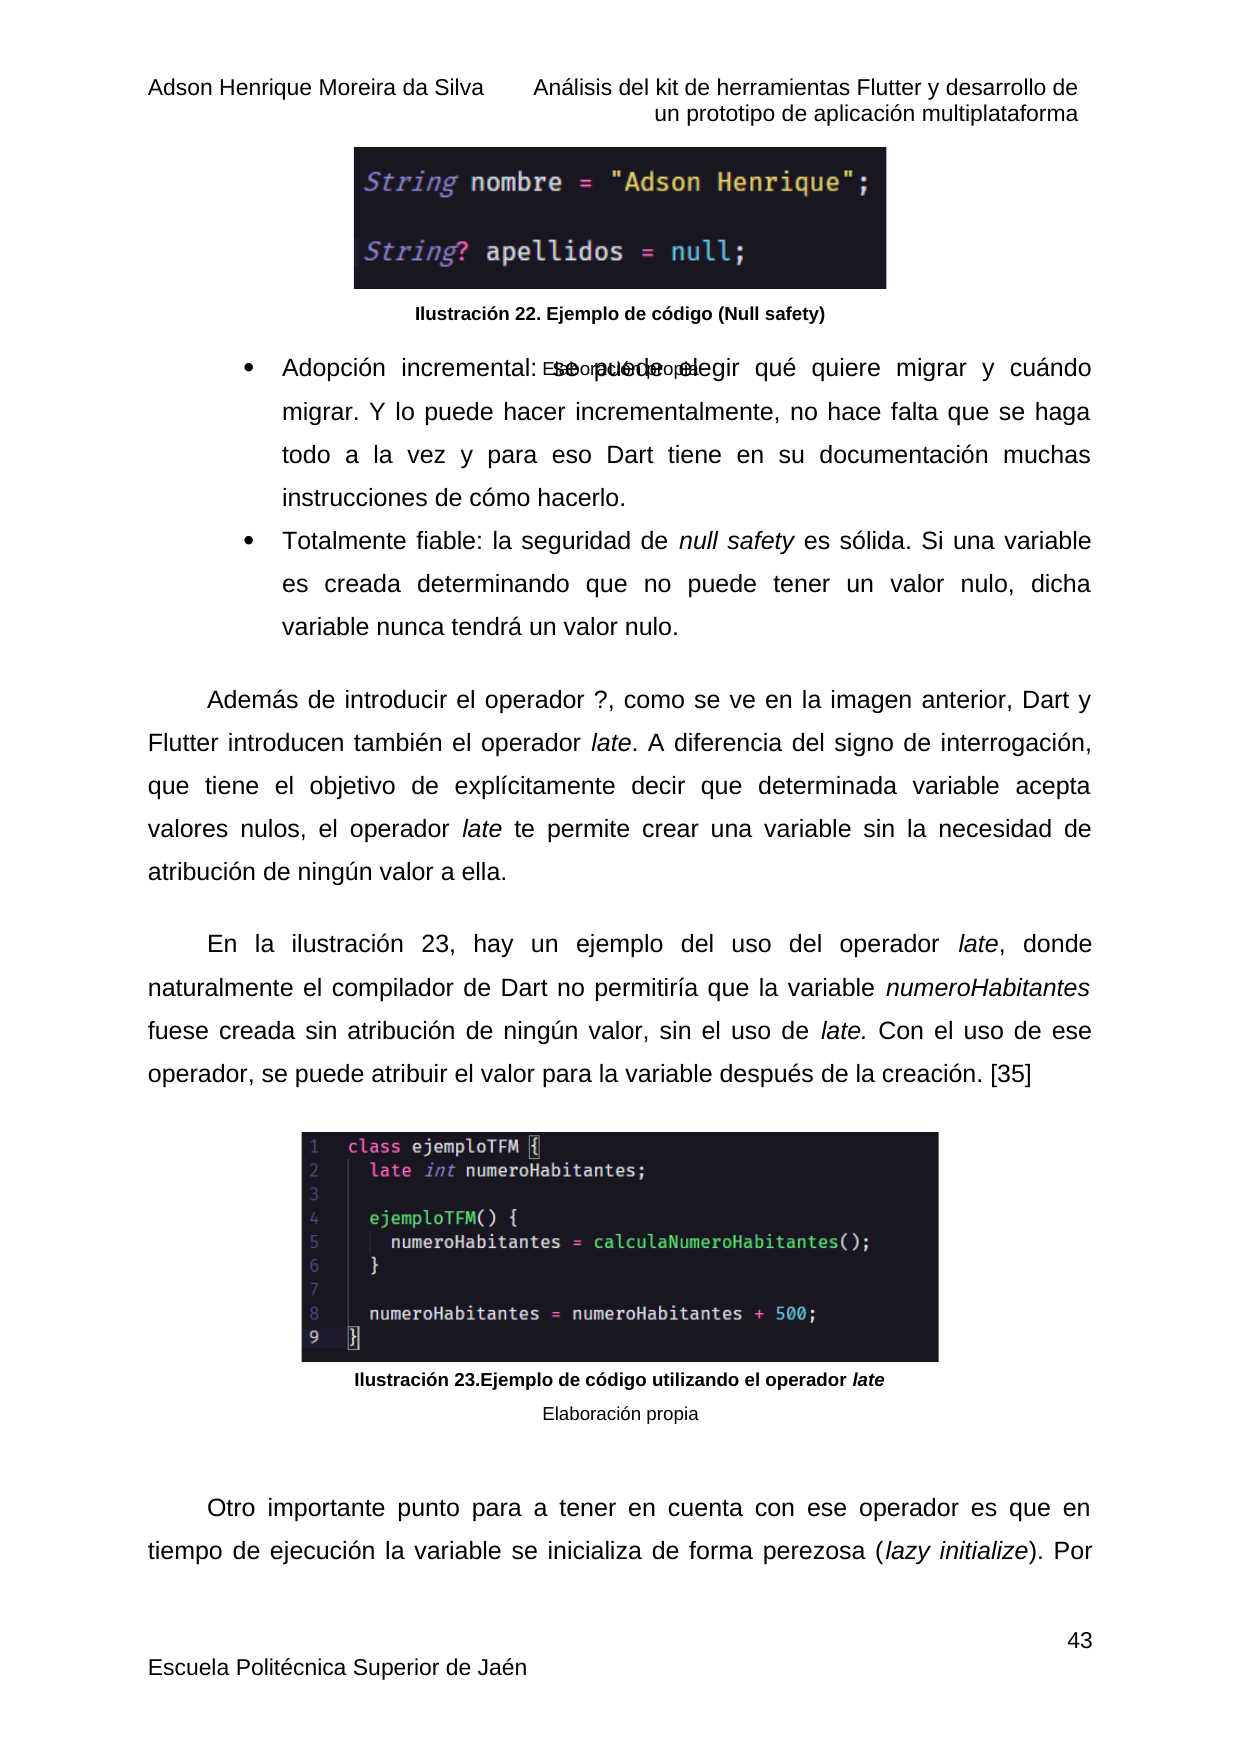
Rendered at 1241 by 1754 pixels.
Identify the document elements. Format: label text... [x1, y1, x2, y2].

text Además de introducir el operador ?, como se ve en la imagen anterior, Dart y Flutter introducen también el operador late. A diferencia del signo de interrogación, que tiene el objetivo de explícitamente decir que determinada variable acepta valores nulos, el operador late te permite crear una variable sin la necesidad de atribución de ningún valor a ella. [148, 872, 1092, 915]
picture [353, 147, 887, 289]
text Ilustración 22. Ejemplo de código (Null safety) [148, 303, 1092, 324]
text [148, 1522, 1092, 1594]
list Totalmente fiable: la seguridad de null safety es sólida. Si una variable es creada determinando que no puede tener un valor nulo, dicha variable nunca tendrá un valor nulo. [244, 555, 1092, 670]
picture [301, 1161, 939, 1392]
text Además de introducir el operador ?, como se ve en la imagen anterior, Dart y Flutter introducen también el operador late. A diferencia del signo de interrogación, que tiene el objetivo de explícitamente decir que determinada variable acepta valores nulos, el operador late te permite crear una variable sin la necesidad de atribución de ningún valor a ella. [148, 714, 1092, 757]
text En la ilustración 23, hay un ejemplo del uso del operador late, donde naturalmente el compilador de Dart no permitiría que la variable numeroHabitantes fuese creada sin atribución de ningún valor, sin el uso de late. Con el uso de ese operador, se puede atribuir el valor para la variable después de la creación. [35] [148, 1074, 1092, 1117]
list Adopción incremental: se puede elegir qué quiere migrar y cuándo migrar. Y lo puede hacer incrementalmente, no hace falta que se haga todo a la vez y para eso Dart tiene en su documentación muchas instrucciones de cómo hacerlo. [244, 353, 1092, 512]
text En la ilustración 23, hay un ejemplo del uso del operador late, donde naturalmente el compilador de Dart no permitiría que la variable numeroHabitantes fuese creada sin atribución de ningún valor, sin el uso de late. Con el uso de ese operador, se puede atribuir el valor para la variable después de la creación. [35] [148, 959, 1092, 1045]
